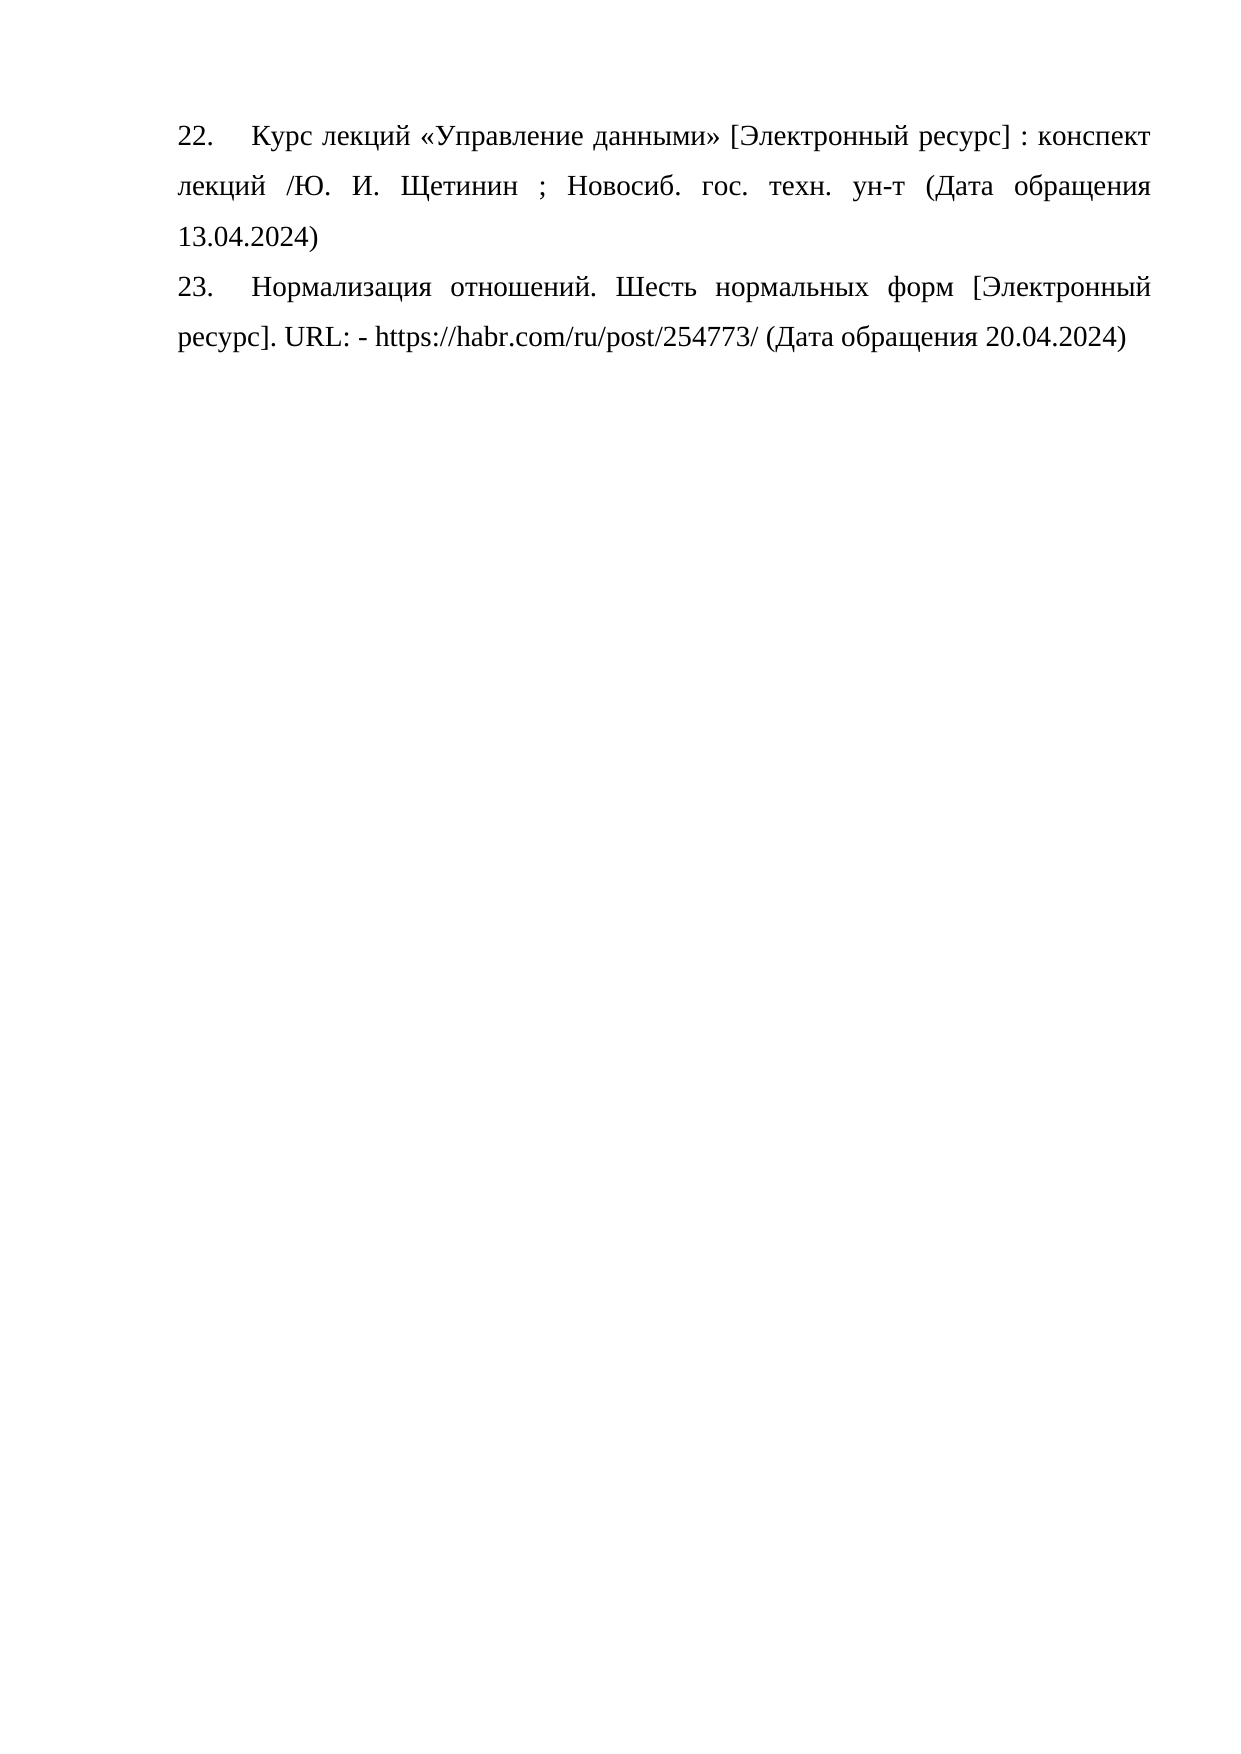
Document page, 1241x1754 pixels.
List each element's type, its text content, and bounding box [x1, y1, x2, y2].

list Нормализация отношений. Шесть нормальных форм [Электронный ресурс]. URL: - https://habr.com/ru/post/254773/ (Дата обращения 20.04.2024) [177, 269, 1152, 353]
list Курс лекций «Управление данными» [Электронный ресурс] : конспект лекций /Ю. И. Щетинин ; Новосиб. гос. техн. ун-т (Дата обращения 13.04.2024) [177, 118, 1152, 252]
